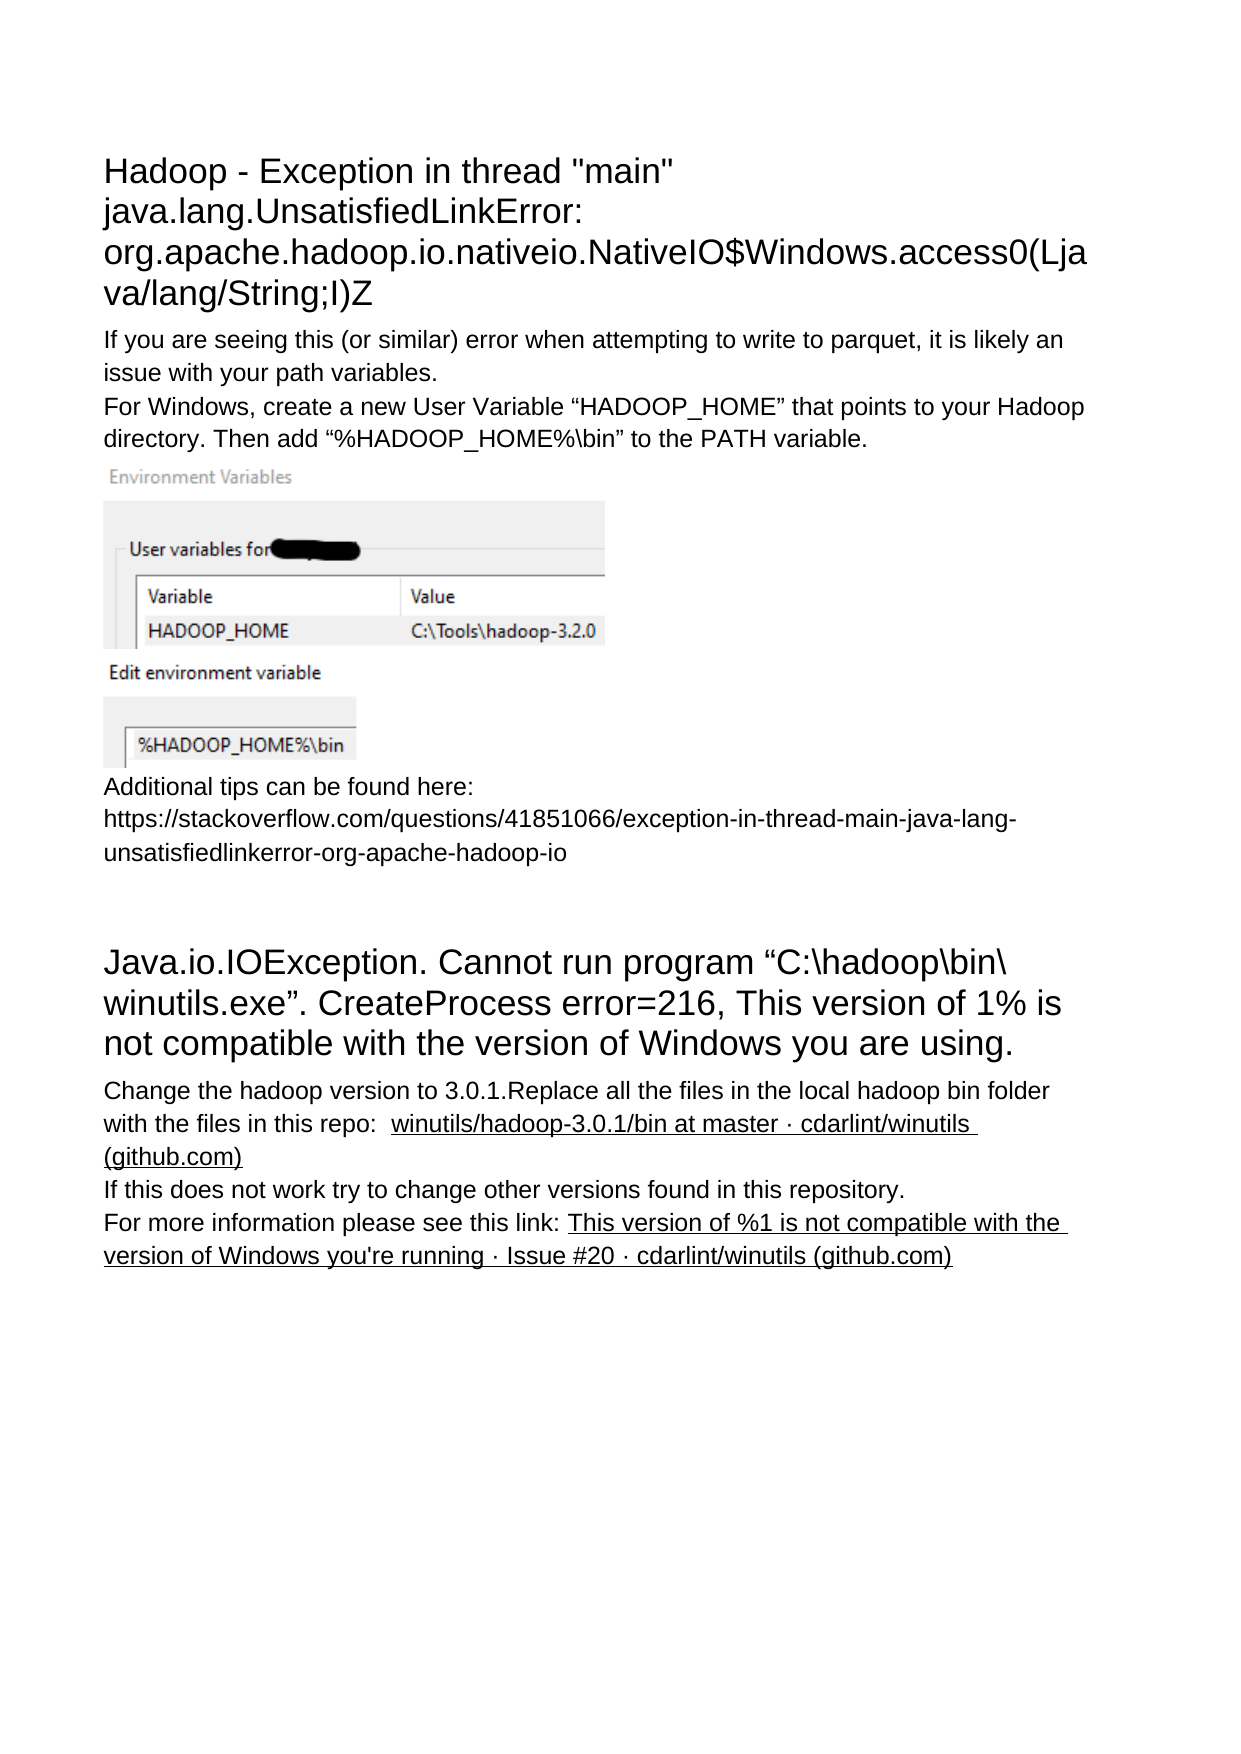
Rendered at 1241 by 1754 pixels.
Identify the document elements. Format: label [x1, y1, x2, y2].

picture [103, 457, 605, 649]
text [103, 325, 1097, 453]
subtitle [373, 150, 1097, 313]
picture [103, 652, 357, 768]
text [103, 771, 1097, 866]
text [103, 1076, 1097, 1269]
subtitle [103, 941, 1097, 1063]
